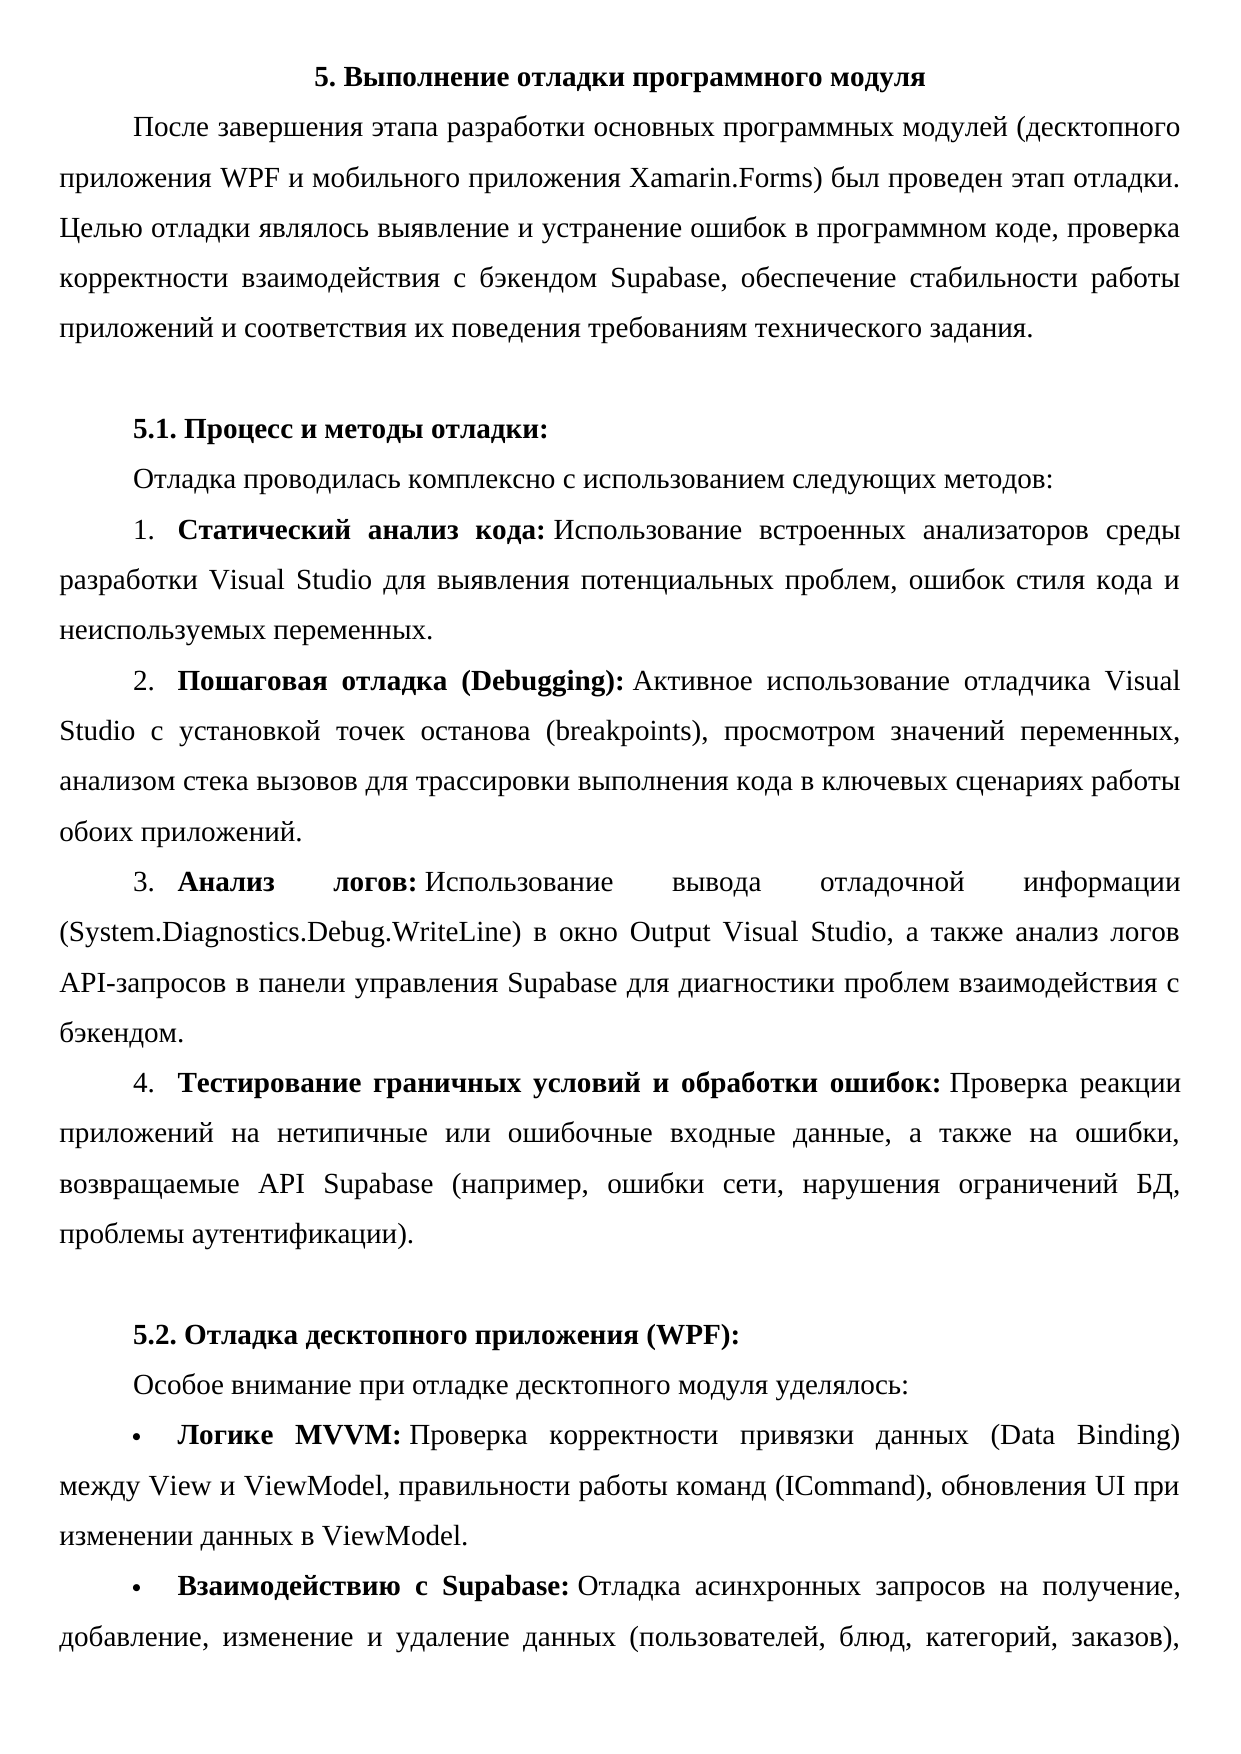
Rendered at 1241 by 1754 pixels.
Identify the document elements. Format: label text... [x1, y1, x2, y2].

text 5. Выполнение отладки программного модуля [59, 59, 1181, 93]
text Отладка проводилась комплексно с использованием следующих методов: [59, 462, 1181, 495]
text Особое внимание при отладке десктопного модуля уделялось: [59, 1367, 1181, 1401]
list Пошаговая отладка (Debugging): Активное использование отладчика Visual Studio с установкой точек останова (breakpoints), просмотром значений переменных, анализом стека вызовов для трассировки выполнения кода в ключевых сценариях работы обоих приложений. [59, 663, 1181, 847]
text 5.1. Процесс и методы отладки: [59, 411, 1181, 445]
list Логике MVVM: Проверка корректности привязки данных (Data Binding) между View и ViewModel, правильности работы команд (ICommand), обновления UI при изменении данных в ViewModel. [59, 1417, 1181, 1552]
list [59, 1568, 1181, 1652]
text После завершения этапа разработки основных программных модулей (десктопного приложения WPF и мобильного приложения Xamarin.Forms) был проведен этап отладки. Целью отладки являлось выявление и устранение ошибок в программном коде, проверка корректности взаимодействия с бэкендом Supabase, обеспечение стабильности работы приложений и соответствия их поведения требованиям технического задания. [59, 109, 1181, 344]
text 5.2. Отладка десктопного приложения (WPF): [59, 1317, 1181, 1350]
list Статический анализ кода: Использование встроенных анализаторов среды разработки Visual Studio для выявления потенциальных проблем, ошибок стиля кода и неиспользуемых переменных. [59, 512, 1181, 646]
list Тестирование граничных условий и обработки ошибок: Проверка реакции приложений на нетипичные или ошибочные входные данные, а также на ошибки, возвращаемые API Supabase (например, ошибки сети, нарушения ограничений БД, проблемы аутентификации). [59, 1065, 1181, 1250]
list Анализ логов: Использование вывода отладочной информации (System.Diagnostics.Debug.WriteLine) в окно Output Visual Studio, а также анализ логов API-запросов в панели управления Supabase для диагностики проблем взаимодействия с бэкендом. [59, 864, 1181, 1048]
